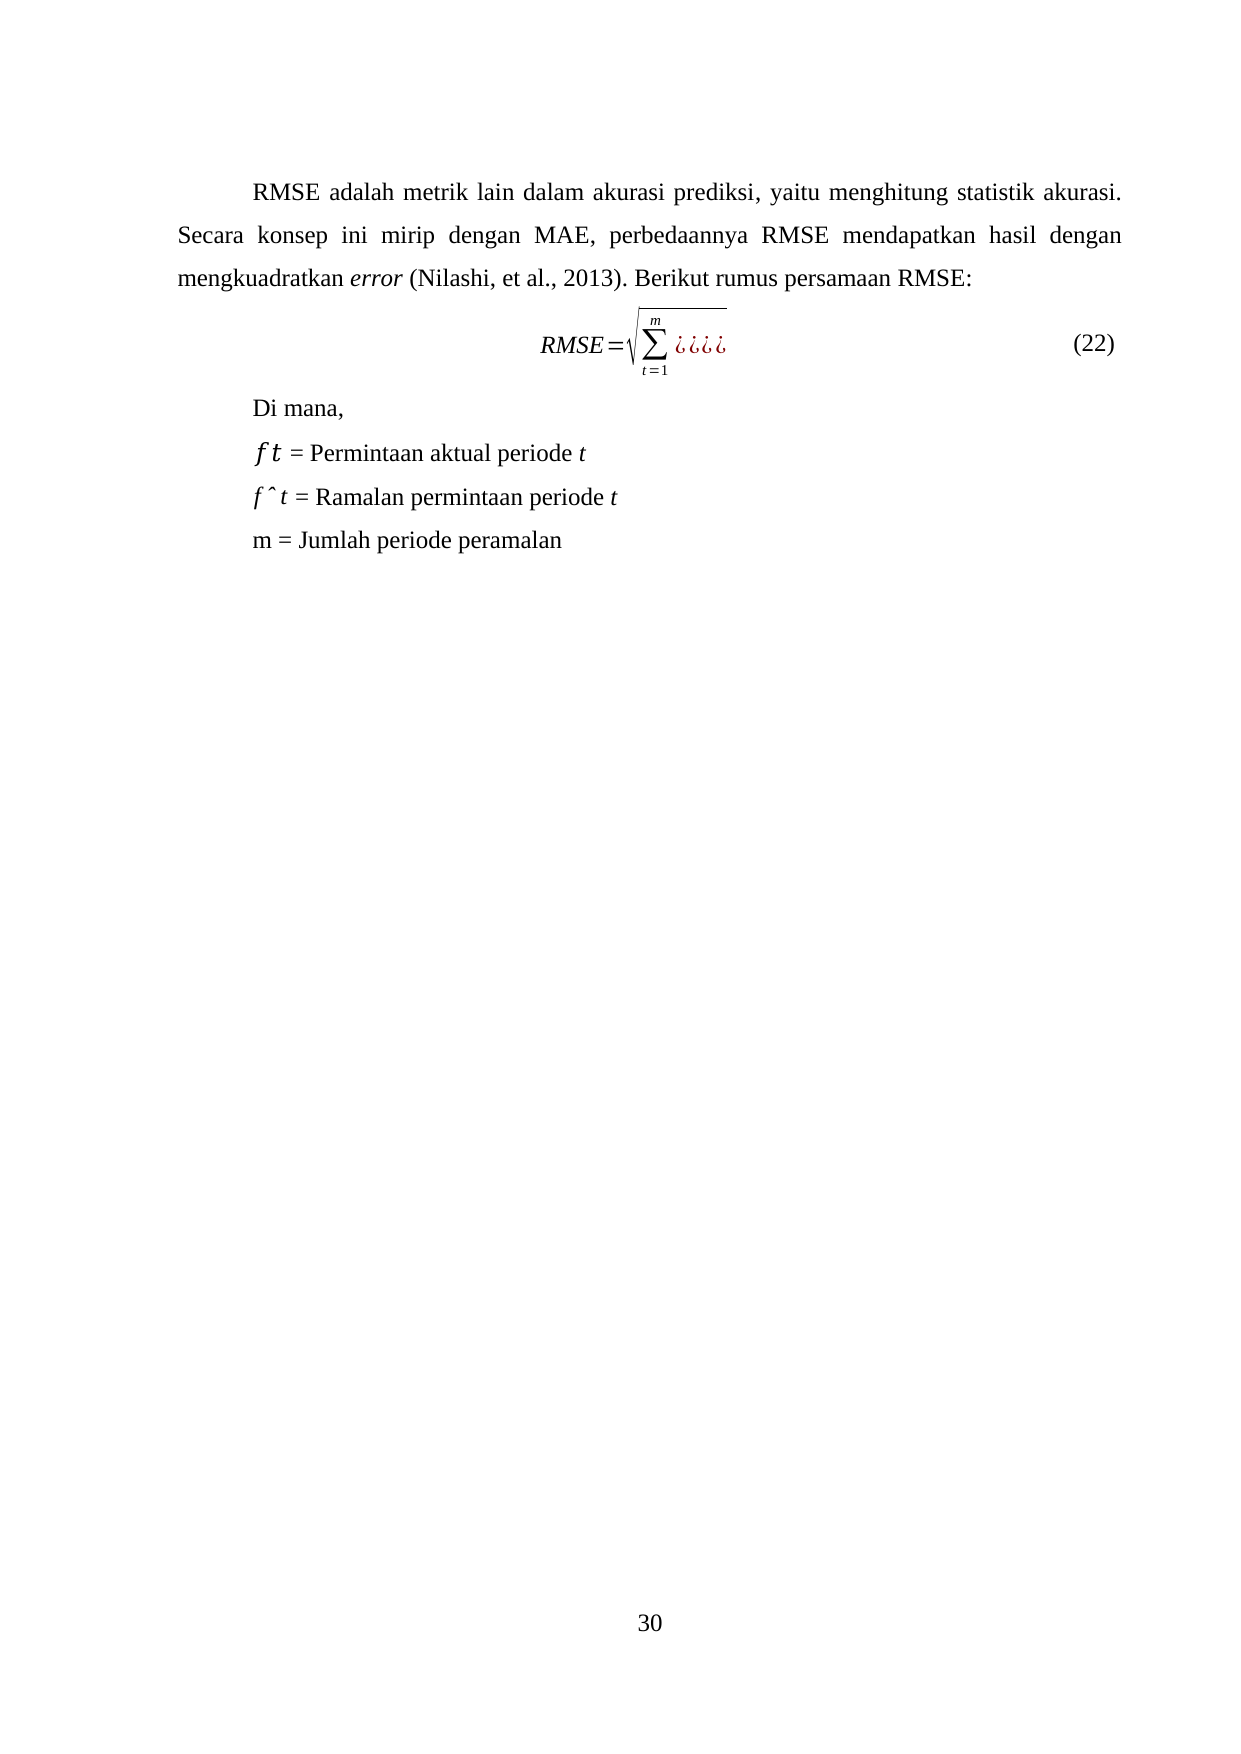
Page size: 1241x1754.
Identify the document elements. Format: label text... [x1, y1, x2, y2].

text (22) [177, 307, 1122, 379]
text RMSE adalah metrik lain dalam akurasi prediksi, yaitu menghitung statistik akurasi. Secara konsep ini mirip dengan MAE, perbedaannya RMSE mendapatkan hasil dengan mengkuadratkan error . Berikut rumus persamaan RMSE: [177, 177, 1122, 292]
text 𝑓𝑡 = Permintaan aktual periode t [177, 436, 1122, 467]
text Di mana, [177, 393, 1122, 422]
text = Ramalan permintaan periode t [177, 482, 1122, 511]
text m = Jumlah periode peramalan [177, 525, 1122, 554]
